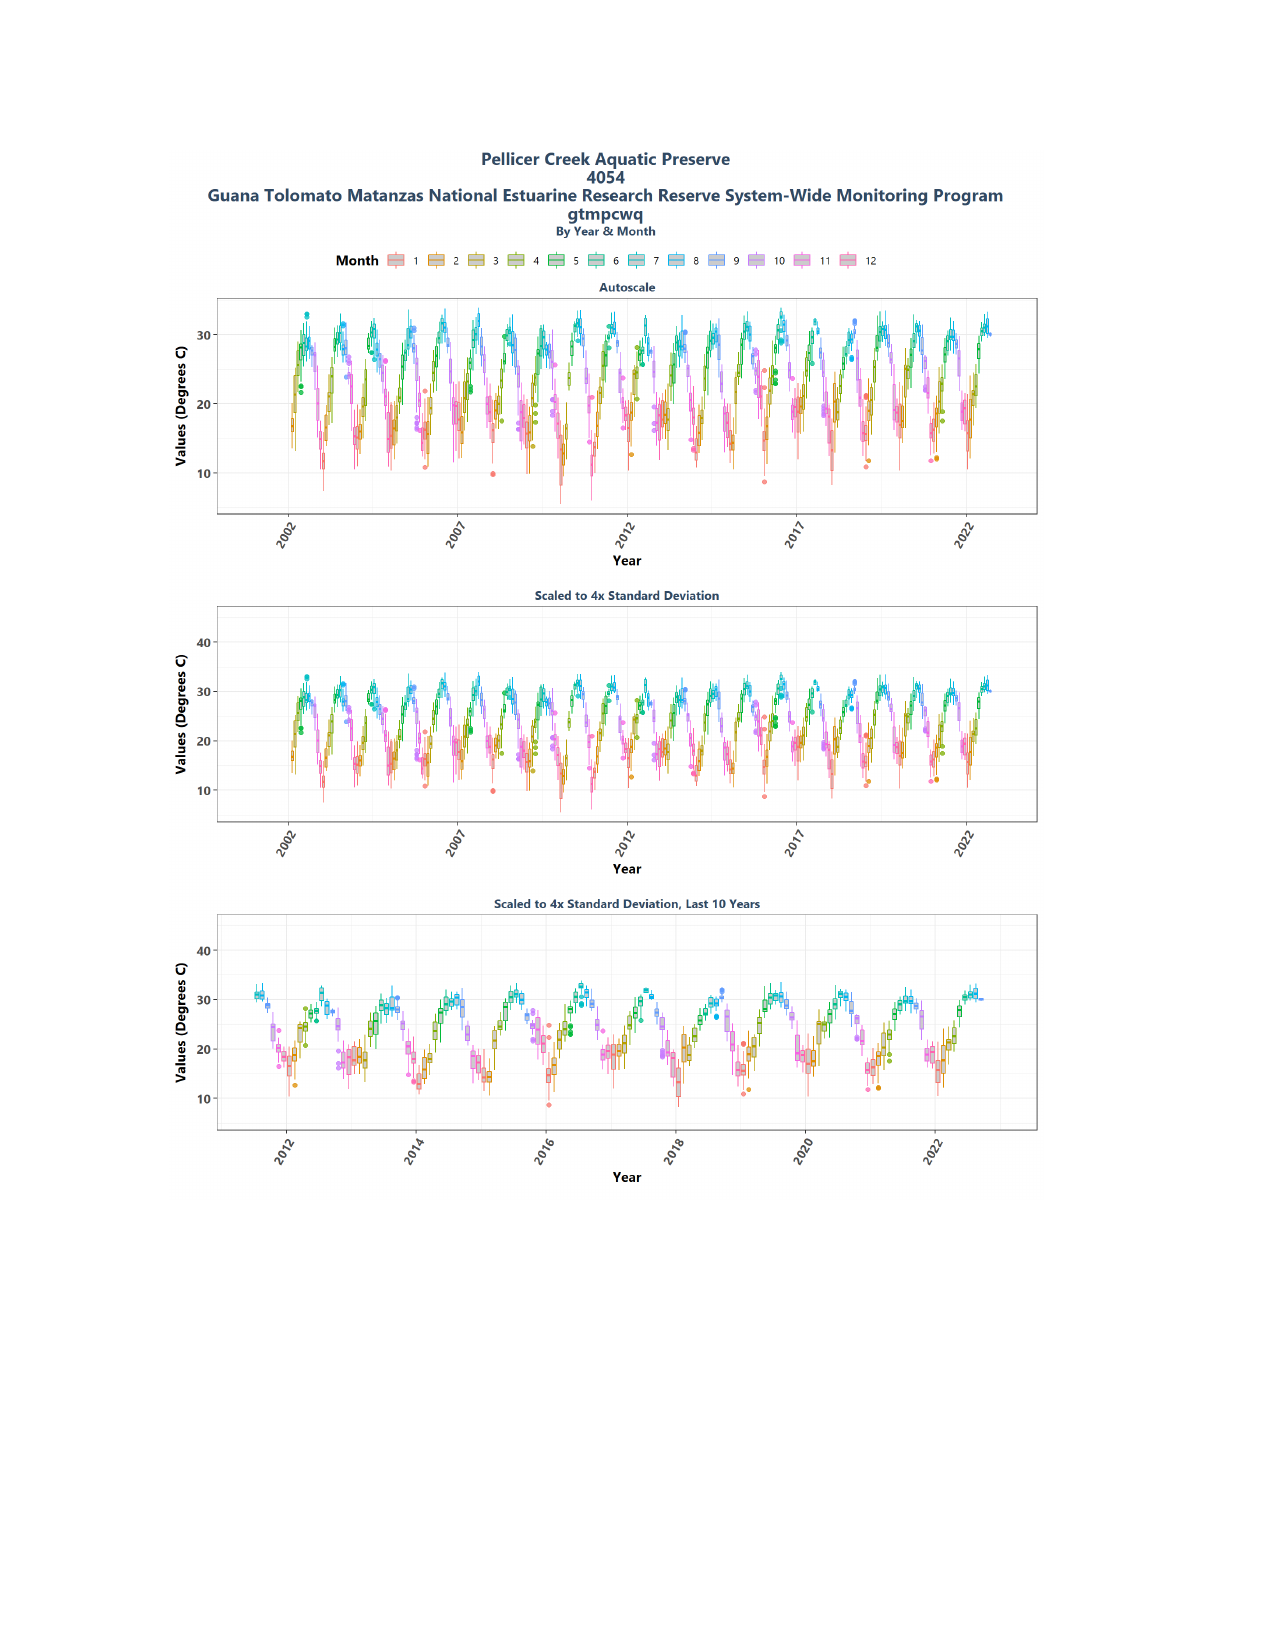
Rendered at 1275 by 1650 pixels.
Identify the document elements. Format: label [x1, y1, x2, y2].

picture [168, 150, 1044, 1200]
